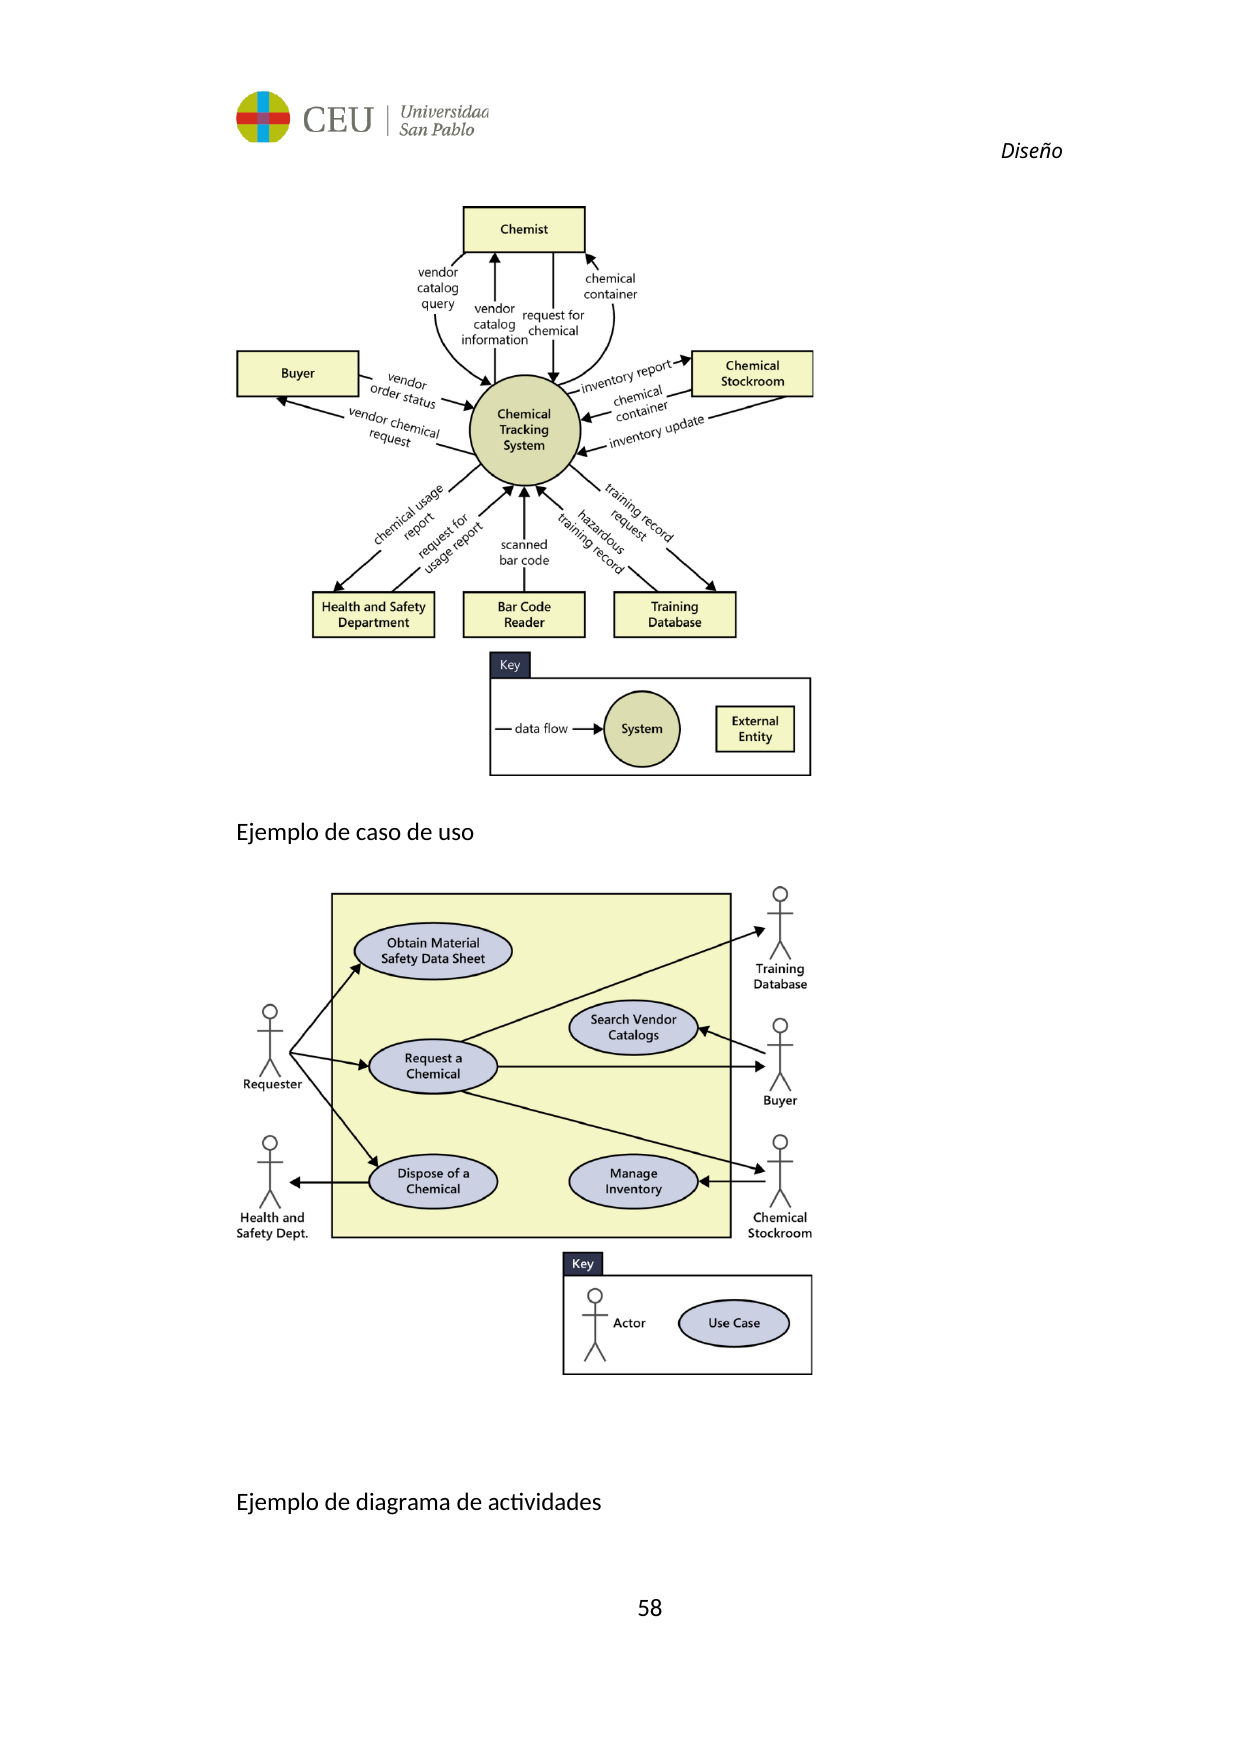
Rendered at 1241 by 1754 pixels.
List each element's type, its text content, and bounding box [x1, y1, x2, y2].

text Ejemplo de caso de uso [236, 816, 1063, 846]
picture [236, 886, 813, 1375]
text Ejemplo de diagrama de actividades [236, 1486, 1063, 1516]
picture [235, 89, 489, 143]
picture [236, 206, 814, 776]
